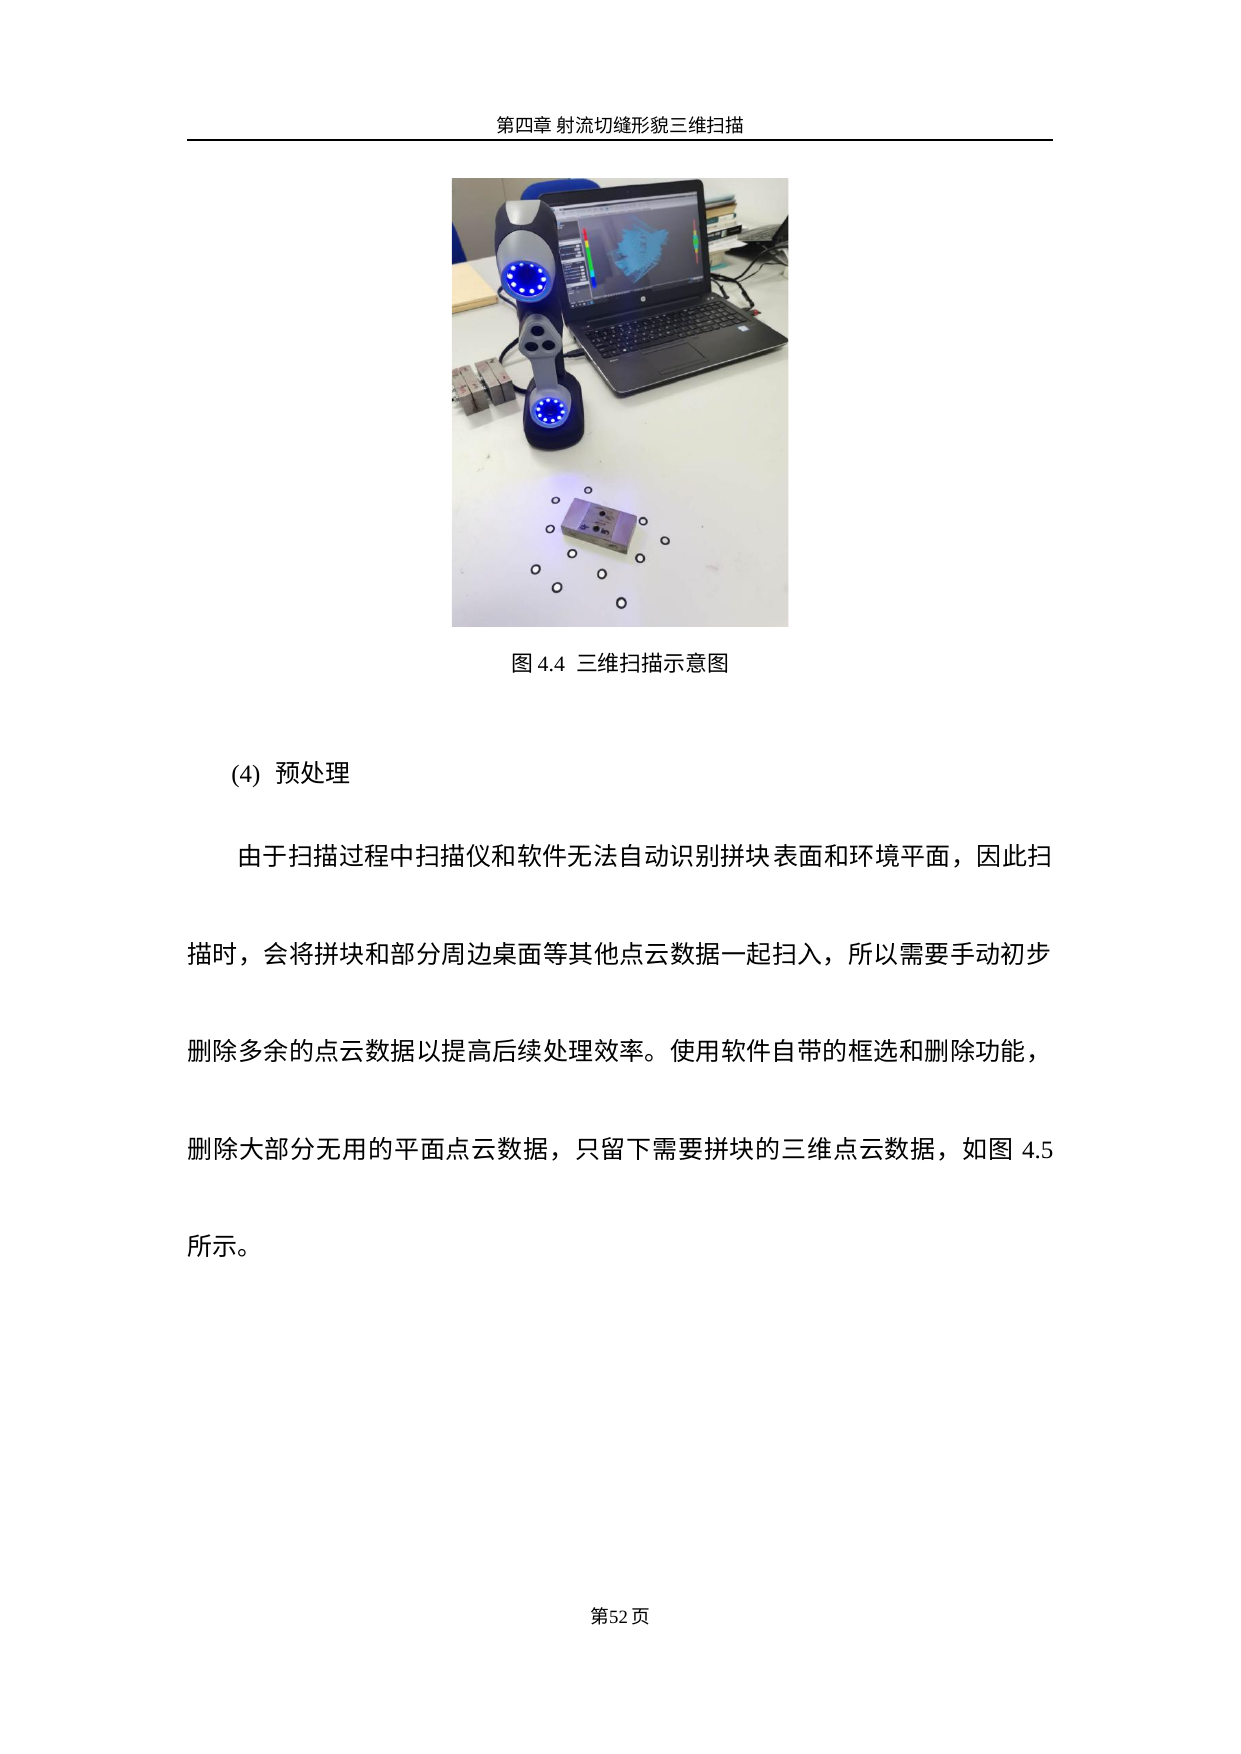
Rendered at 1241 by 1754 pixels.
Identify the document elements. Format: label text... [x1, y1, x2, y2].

picture [451, 178, 789, 627]
list 预处理 [187, 739, 1053, 804]
text 图4.4 三维扫描示意图 [187, 646, 1053, 678]
text 由于扫描过程中扫描仪和软件无法自动识别拼块表面和环境平面，因此扫描时，会将拼块和部分周边桌面等其他点云数据一起扫入，所以需要手动初步删除多余的点云数据以提高后续处理效率。使用软件自带的框选和删除功能，删除大部分无用的平面点云数据，只留下需要拼块的三维点云数据，如图4.5所示。 [187, 822, 1053, 1277]
